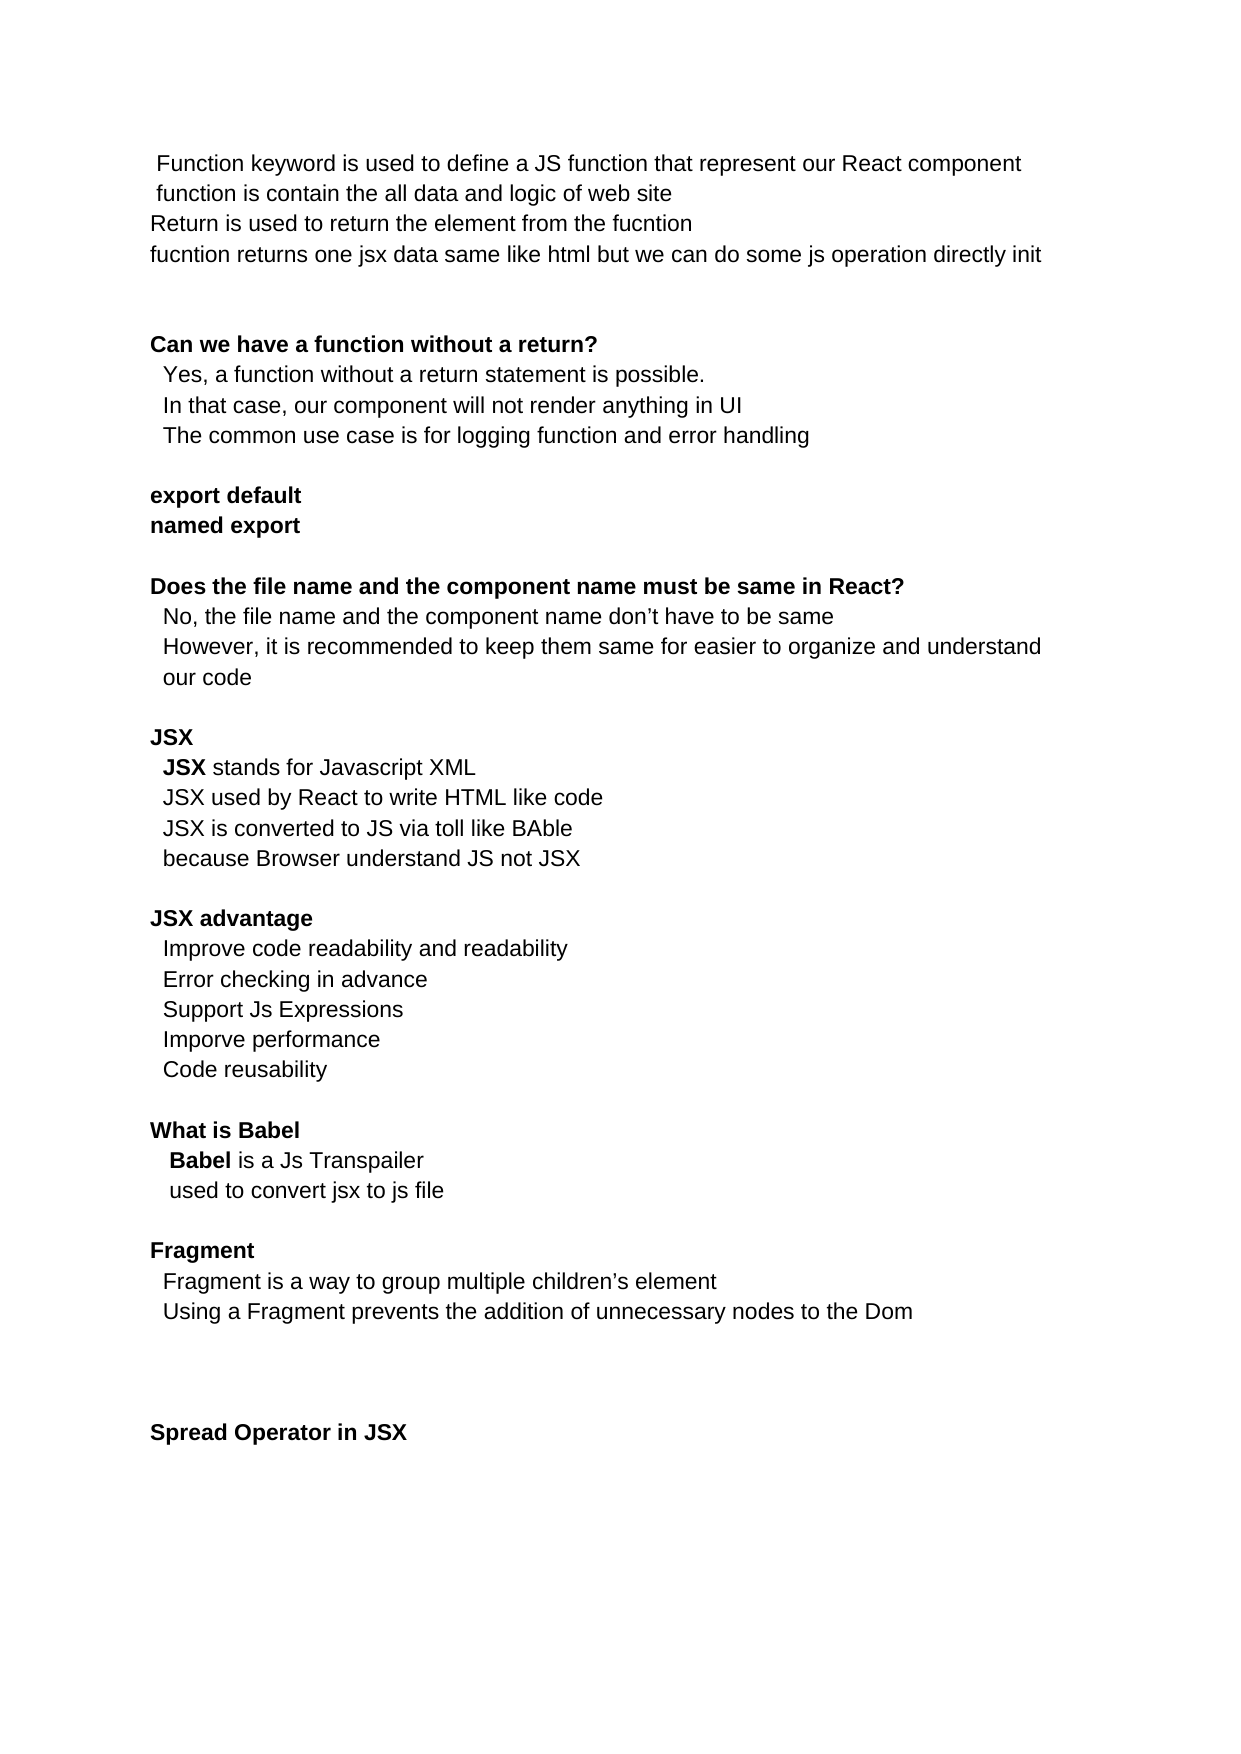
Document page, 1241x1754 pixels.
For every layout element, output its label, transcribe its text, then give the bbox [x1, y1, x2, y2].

text JSX is converted to JS via toll like BAble [150, 814, 1090, 841]
text Spread Operator in JSX [150, 1419, 1090, 1445]
text What is Babel [150, 1117, 1090, 1143]
text Support Js Expressions [150, 996, 1090, 1022]
text Function keyword is used to define a JS function that represent our React component [150, 150, 1090, 176]
text Babel is a Js Transpailer [150, 1147, 1090, 1173]
text our code [150, 663, 1090, 690]
text Does the file name and the component name must be same in React? [150, 573, 1090, 599]
text function is contain the all data and logic of web site [150, 180, 1090, 207]
text used to convert jsx to js file [150, 1177, 1090, 1203]
text Yes, a function without a return statement is possible. [150, 361, 1090, 388]
text The common use case is for logging function and error handling [150, 422, 1090, 448]
text JSX [150, 724, 1090, 750]
text export default [150, 482, 1090, 509]
text JSX advantage [150, 905, 1090, 932]
text Return is used to return the element from the fucntion [150, 210, 1090, 237]
text JSX stands for Javascript XML [150, 754, 1090, 781]
text However, it is recommended to keep them same for easier to organize and understand [150, 633, 1090, 660]
text because Browser understand JS not JSX [150, 845, 1090, 871]
text In that case, our component will not render anything in UI [150, 392, 1090, 418]
text Fragment [150, 1237, 1090, 1264]
text JSX used by React to write HTML like code [150, 784, 1090, 811]
text named export [150, 512, 1090, 539]
text Code reusability [150, 1056, 1090, 1083]
text Imporve performance [150, 1026, 1090, 1052]
text Improve code readability and readability [150, 935, 1090, 962]
text Can we have a function without a return? [150, 331, 1090, 358]
text fucntion returns one jsx data same like html but we can do some js operation directly init [150, 241, 1090, 267]
text No, the file name and the component name don’t have to be same [150, 603, 1090, 629]
text Using a Fragment prevents the addition of unnecessary nodes to the Dom [150, 1298, 1090, 1324]
text Fragment is a way to group multiple children’s element [150, 1268, 1090, 1294]
text Error checking in advance [150, 966, 1090, 992]
